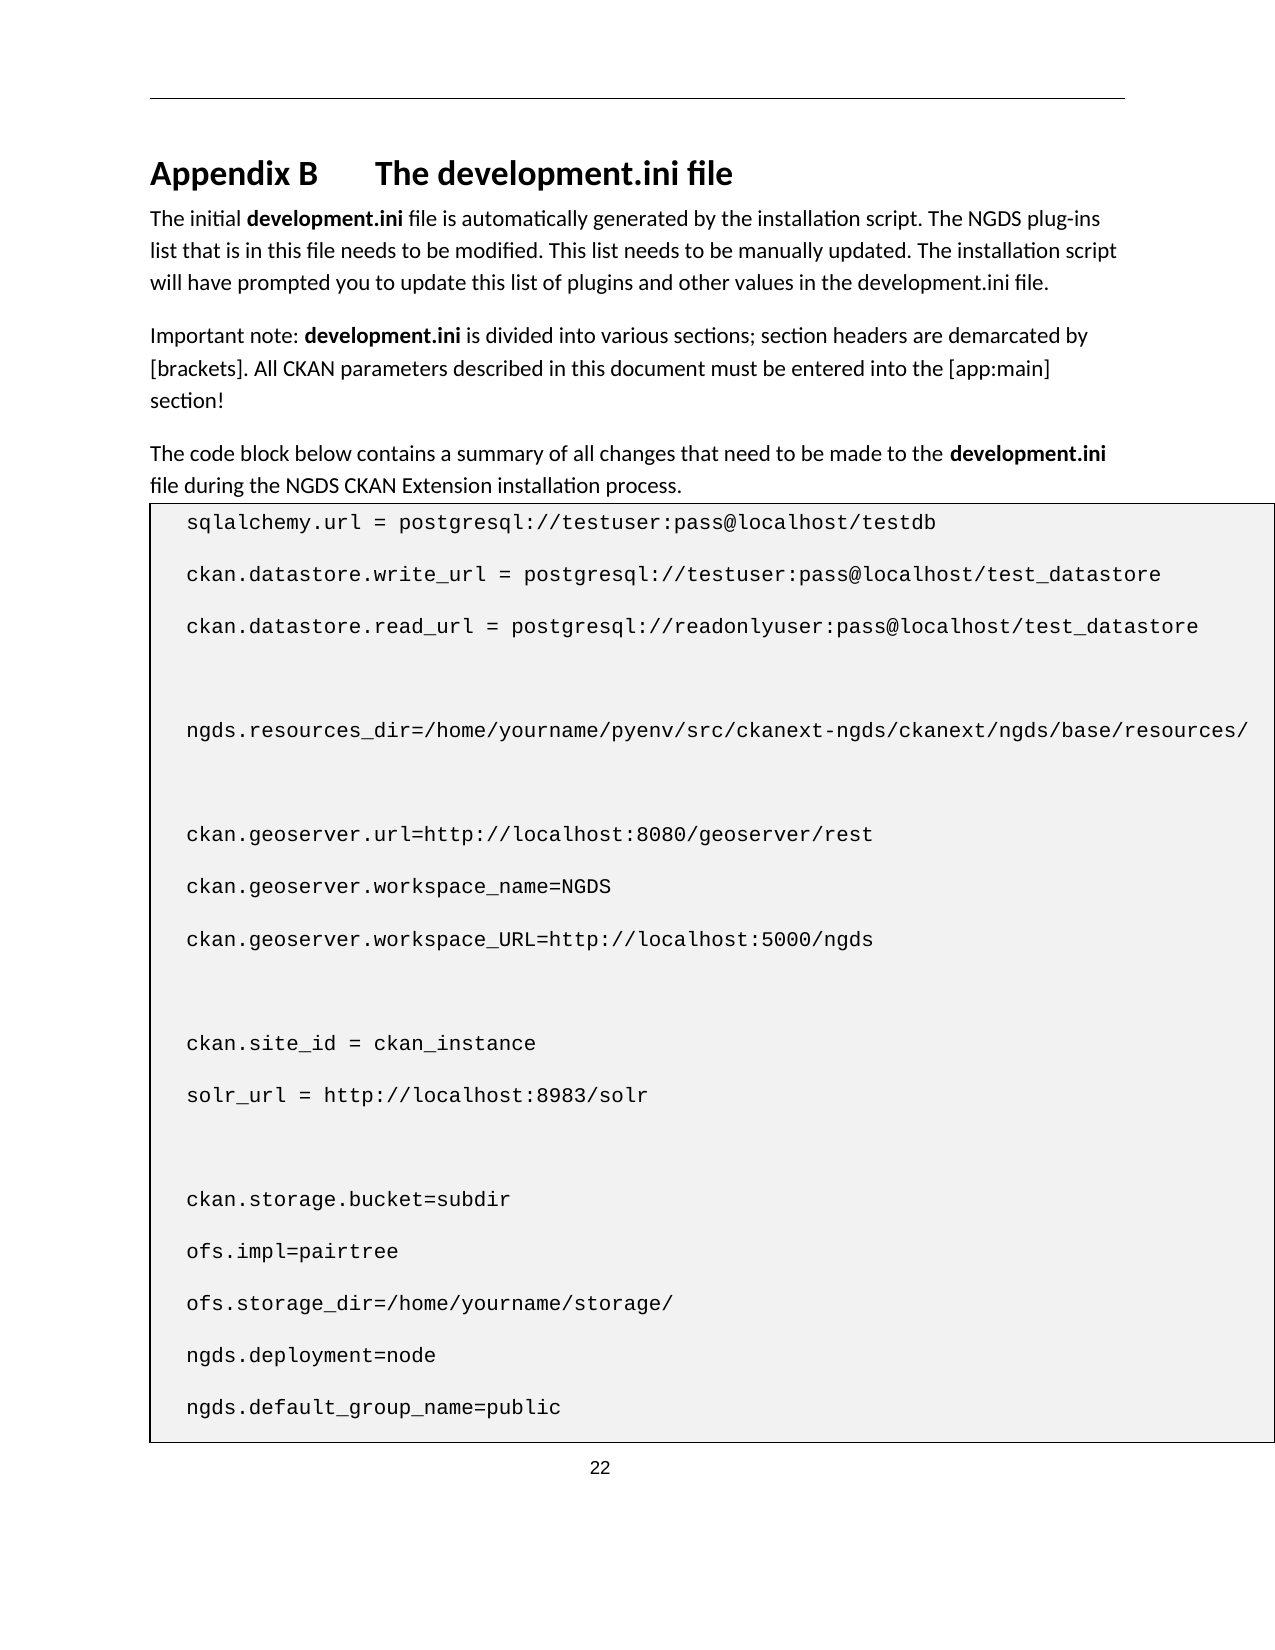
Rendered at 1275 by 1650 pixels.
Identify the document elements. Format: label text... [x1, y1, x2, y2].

subtitle The development.ini file [150, 151, 1125, 194]
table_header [151, 504, 1274, 1442]
text Important note: development.ini is divided into various sections; section headers are demarcated by [brackets]. All CKAN parameters described in this document must be entered into the [app:main] section! [150, 322, 1125, 414]
text The code block below contains a summary of all changes that need to be made to the development.ini file during the NGDS CKAN Extension installation process. [150, 439, 1125, 499]
text The initial development.ini file is automatically generated by the installation script. The NGDS plug-ins list that is in this file needs to be modified. This list needs to be manually updated. The installation script will have prompted you to update this list of plugins and other values in the development.ini file. [150, 204, 1125, 297]
